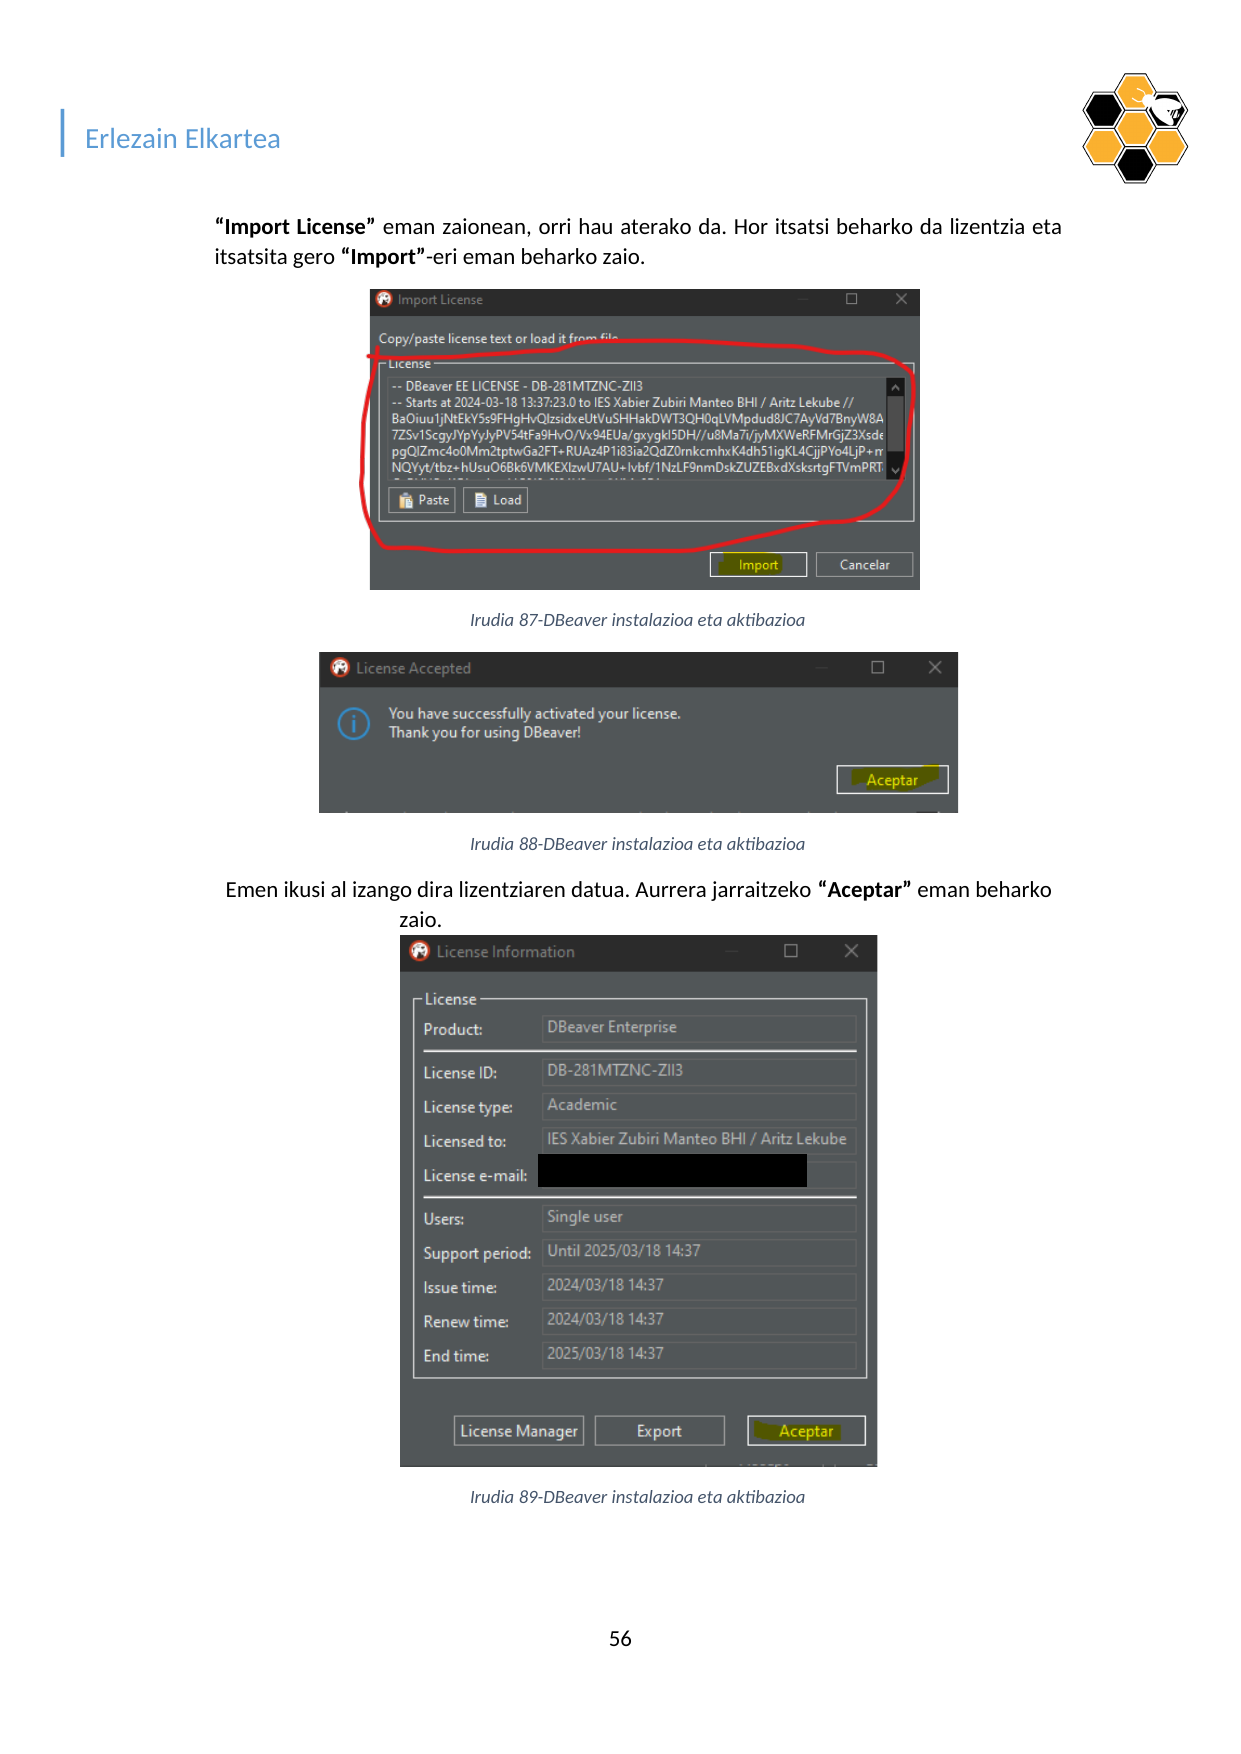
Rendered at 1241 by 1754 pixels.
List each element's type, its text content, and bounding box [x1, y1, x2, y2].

text Irudia 87-DBeaver instalazioa eta aktibazioa [214, 608, 1063, 631]
text “Import License” eman zaionean, orri hau aterako da. Hor itsatsi beharko da lizentzia eta itsatsita gero “Import”-eri eman beharko zaio. [214, 212, 1063, 271]
text Irudia 89-DBeaver instalazioa eta aktibazioa [214, 1486, 1063, 1509]
text Irudia 88-DBeaver instalazioa eta aktibazioa [214, 832, 1063, 854]
picture [357, 289, 920, 590]
picture [1071, 73, 1210, 185]
picture [319, 652, 959, 813]
picture [400, 935, 878, 1467]
